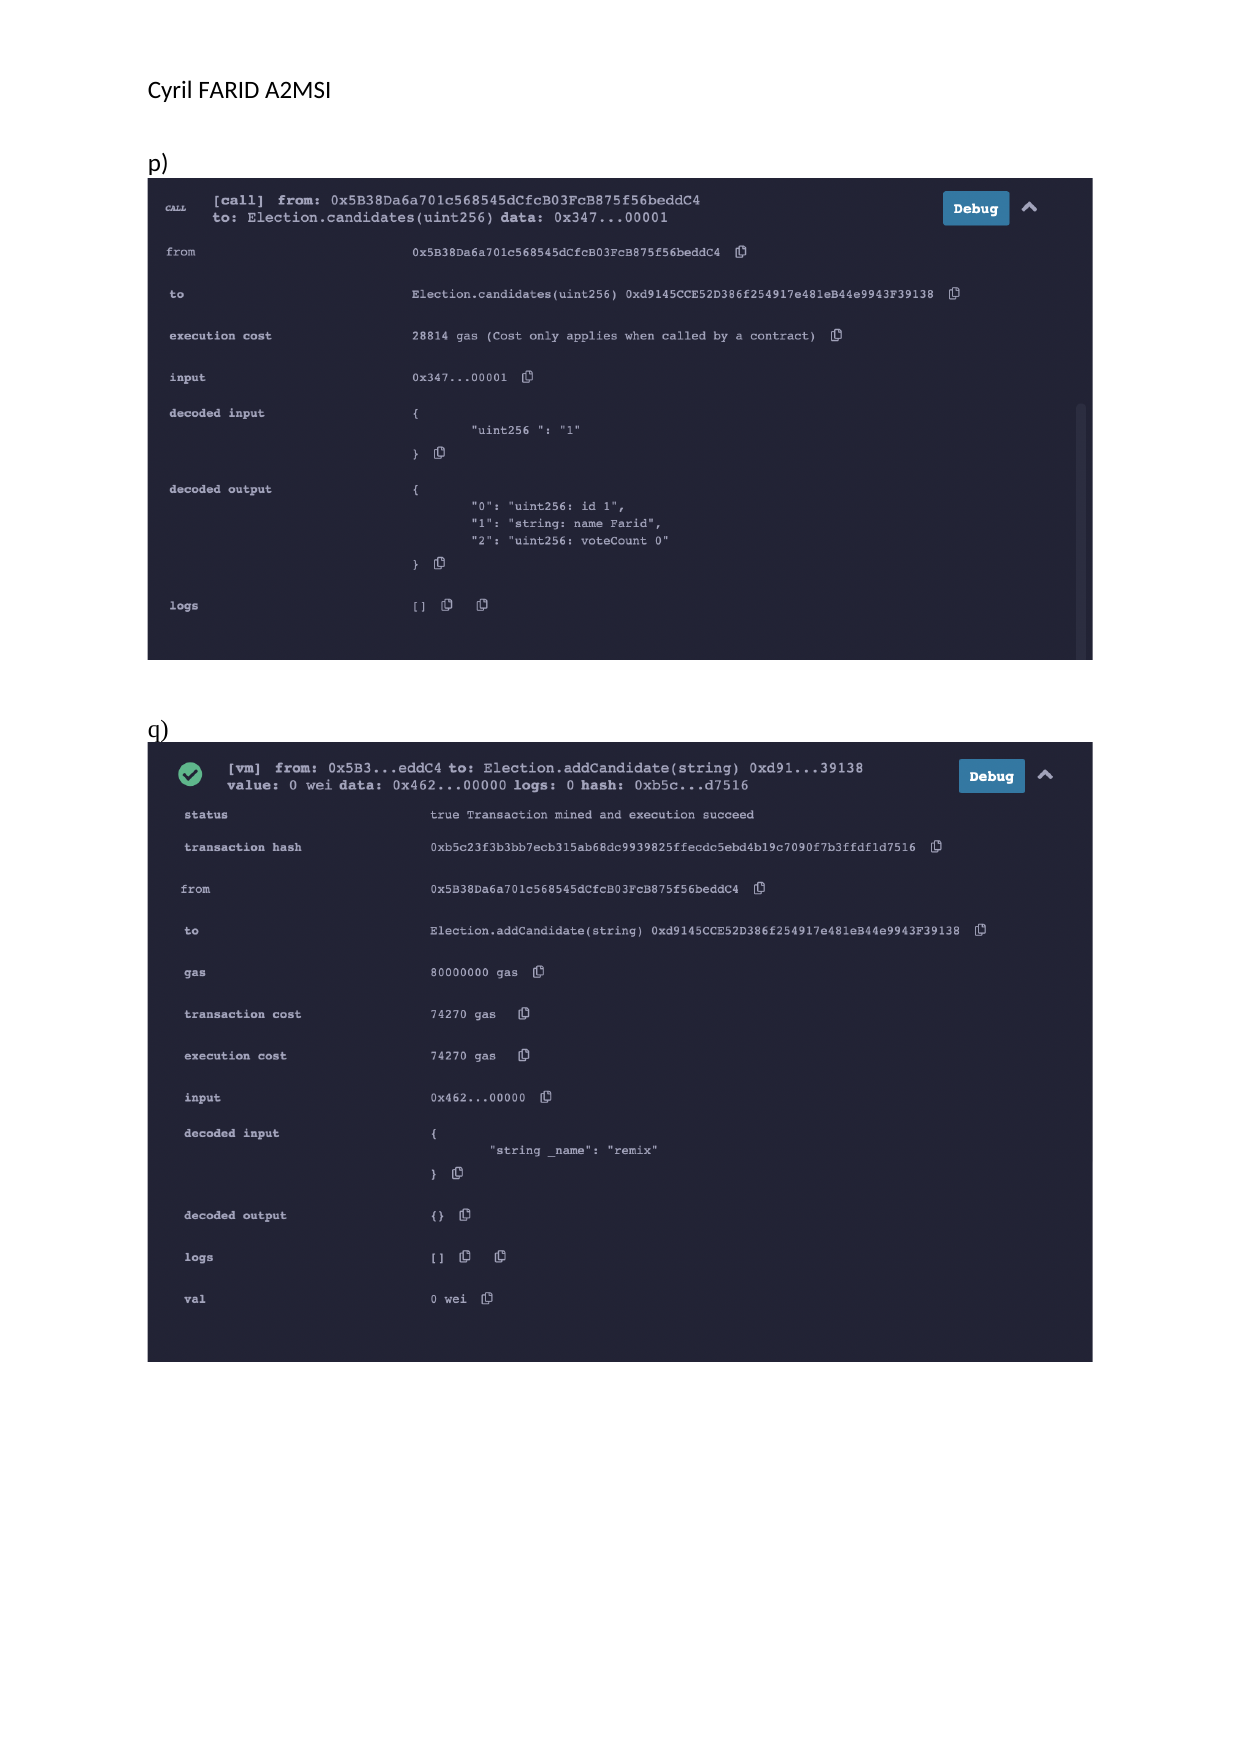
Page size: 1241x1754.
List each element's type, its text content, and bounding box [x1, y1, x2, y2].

picture [147, 178, 1093, 660]
text q) [148, 714, 1093, 742]
text p) [148, 148, 1093, 178]
picture [147, 742, 1093, 1362]
